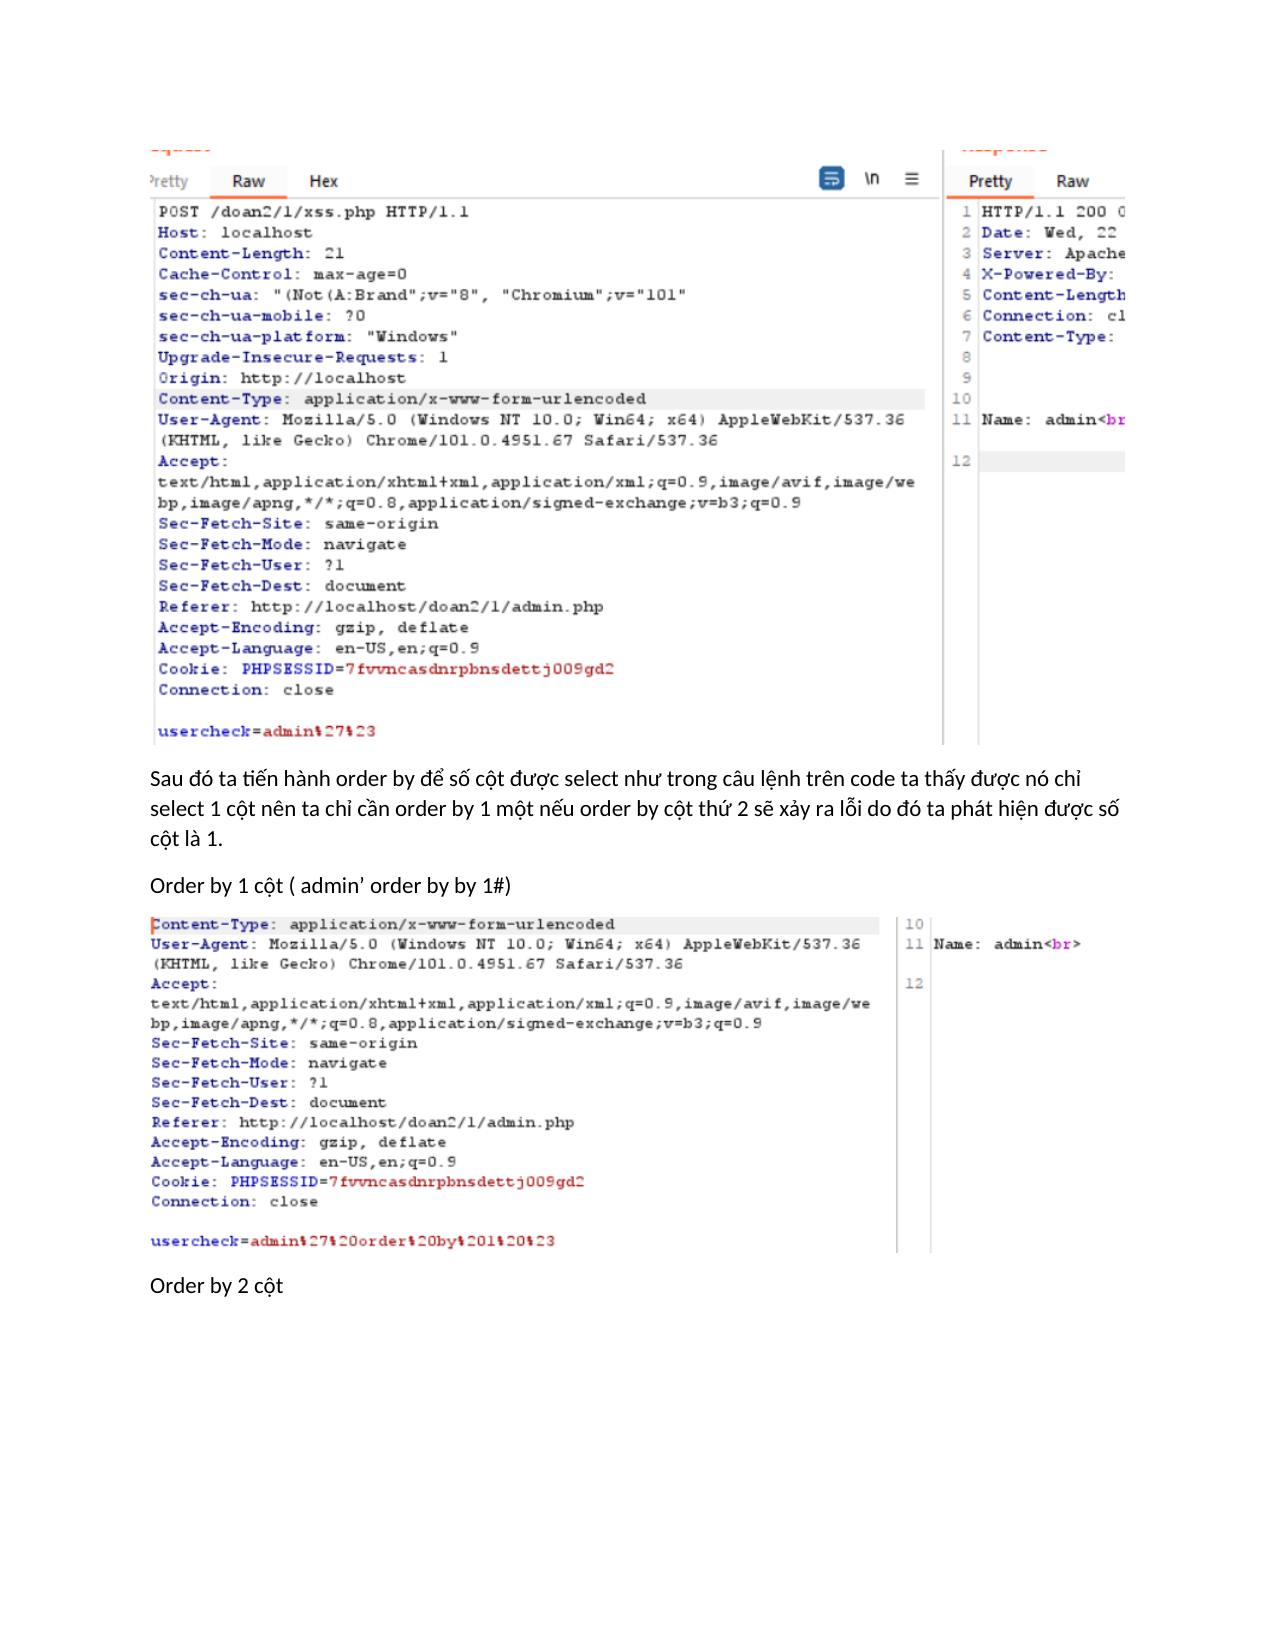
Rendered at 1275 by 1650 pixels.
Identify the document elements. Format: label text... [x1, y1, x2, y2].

picture [150, 150, 1125, 745]
text Sau đó ta tiến hành order by để số cột được select như trong câu lệnh trên code ta thấy được nó chỉ select 1 cột nên ta chỉ cần order by 1 một nếu order by cột thứ 2 sẽ xảy ra lỗi do đó ta phát hiện được số cột là 1. [150, 764, 1125, 852]
picture [150, 917, 1125, 1253]
text Order by 2 cột [150, 1271, 1125, 1299]
text Order by 1 cột ( admin’ order by by 1#) [150, 871, 1125, 899]
